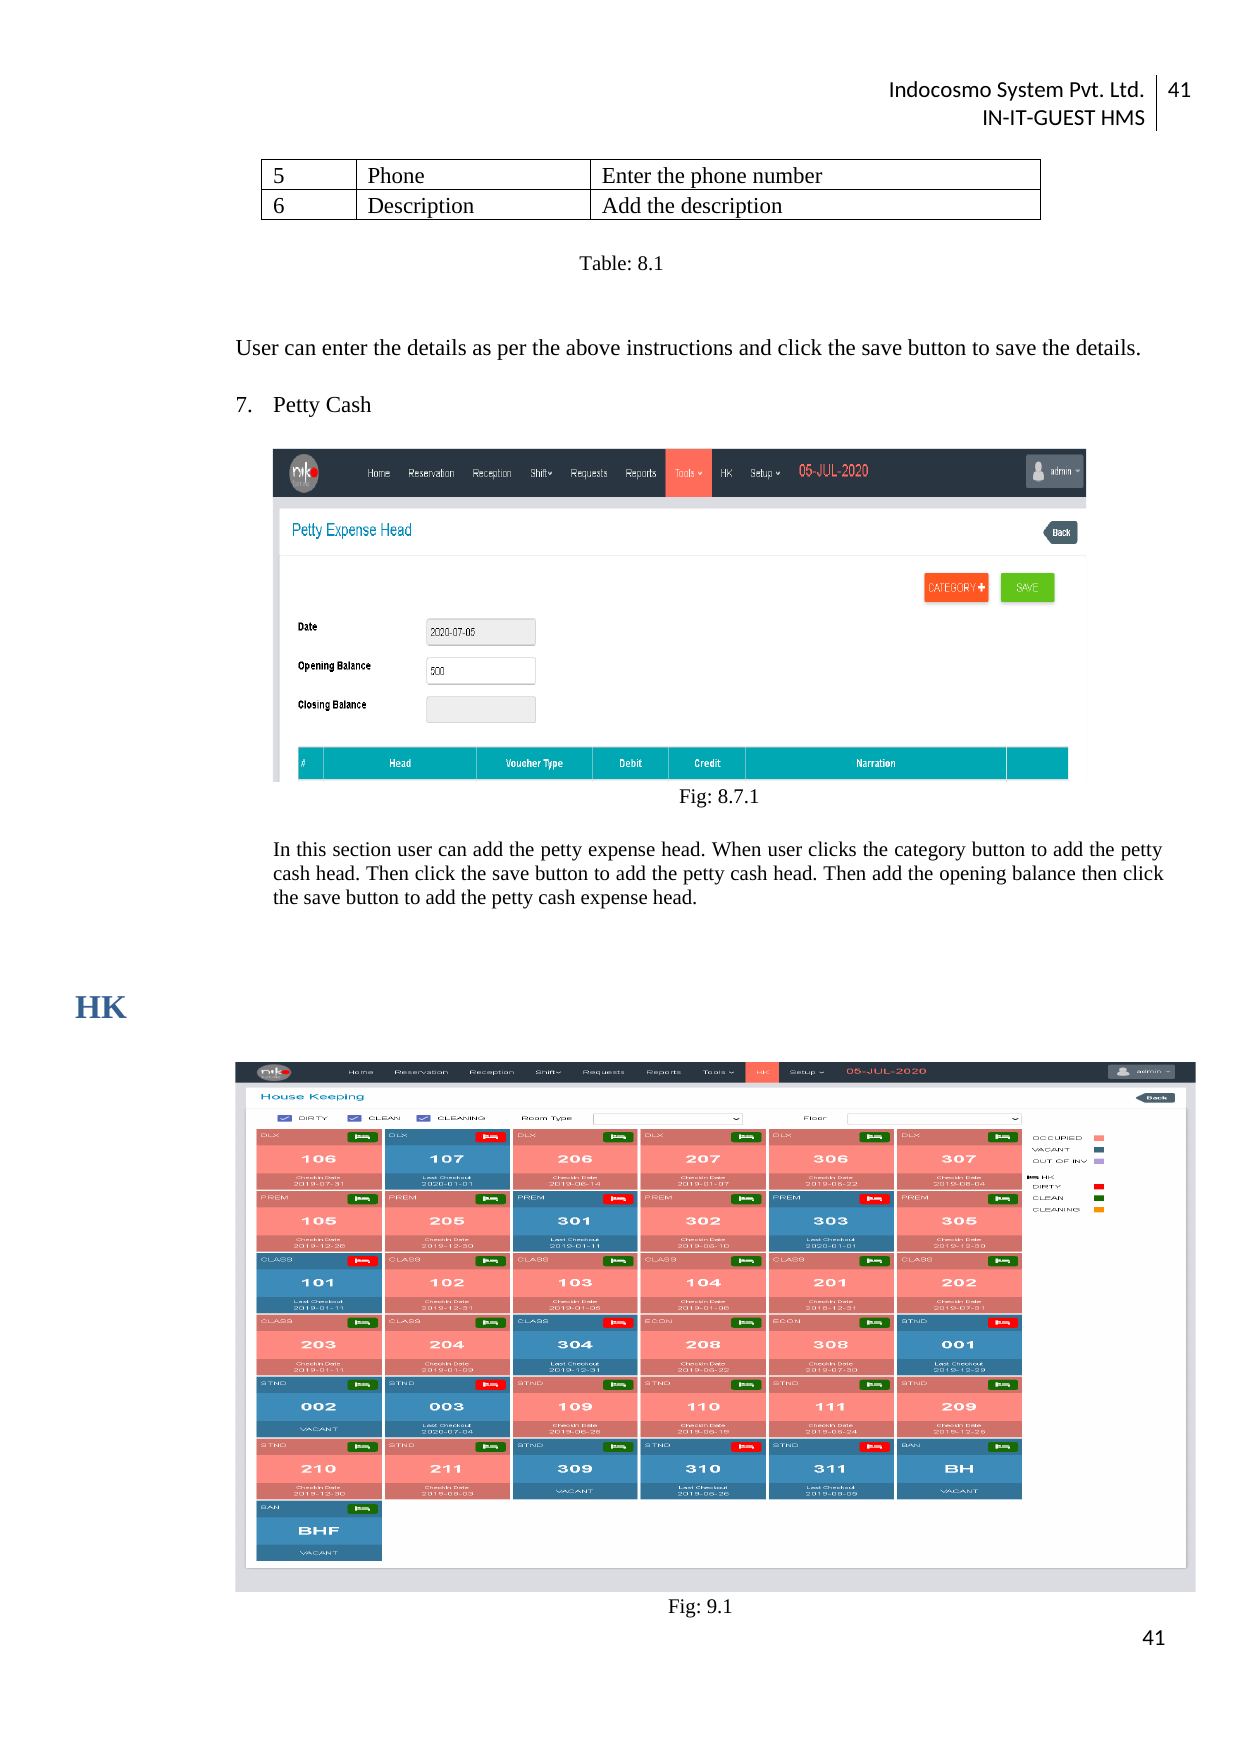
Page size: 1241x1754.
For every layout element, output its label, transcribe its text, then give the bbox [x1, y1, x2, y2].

list Petty Cash [235, 391, 1165, 418]
text User can enter the details as per the above instructions and click the save button to save the details. [235, 334, 1165, 360]
text Fig: 8.7.1 [273, 784, 1165, 808]
table_cell Add the description [591, 190, 1040, 218]
picture [235, 1062, 1196, 1592]
table_cell Enter the phone number [591, 160, 1040, 189]
subtitle HK [75, 988, 1165, 1026]
picture [272, 448, 1087, 782]
table_cell Phone [357, 160, 590, 189]
table_cell 5 [262, 160, 356, 189]
table_cell 6 [262, 190, 356, 218]
text In this section user can add the petty expense head. When user clicks the category button to add the petty cash head. Then click the save button to add the petty cash head. Then add the opening balance then click the save button to add the petty cash expense head. [273, 837, 1165, 909]
text Table: 8.1 [235, 250, 1165, 274]
table_cell Description [357, 190, 590, 218]
text Fig: 9.1 [235, 1594, 1165, 1618]
